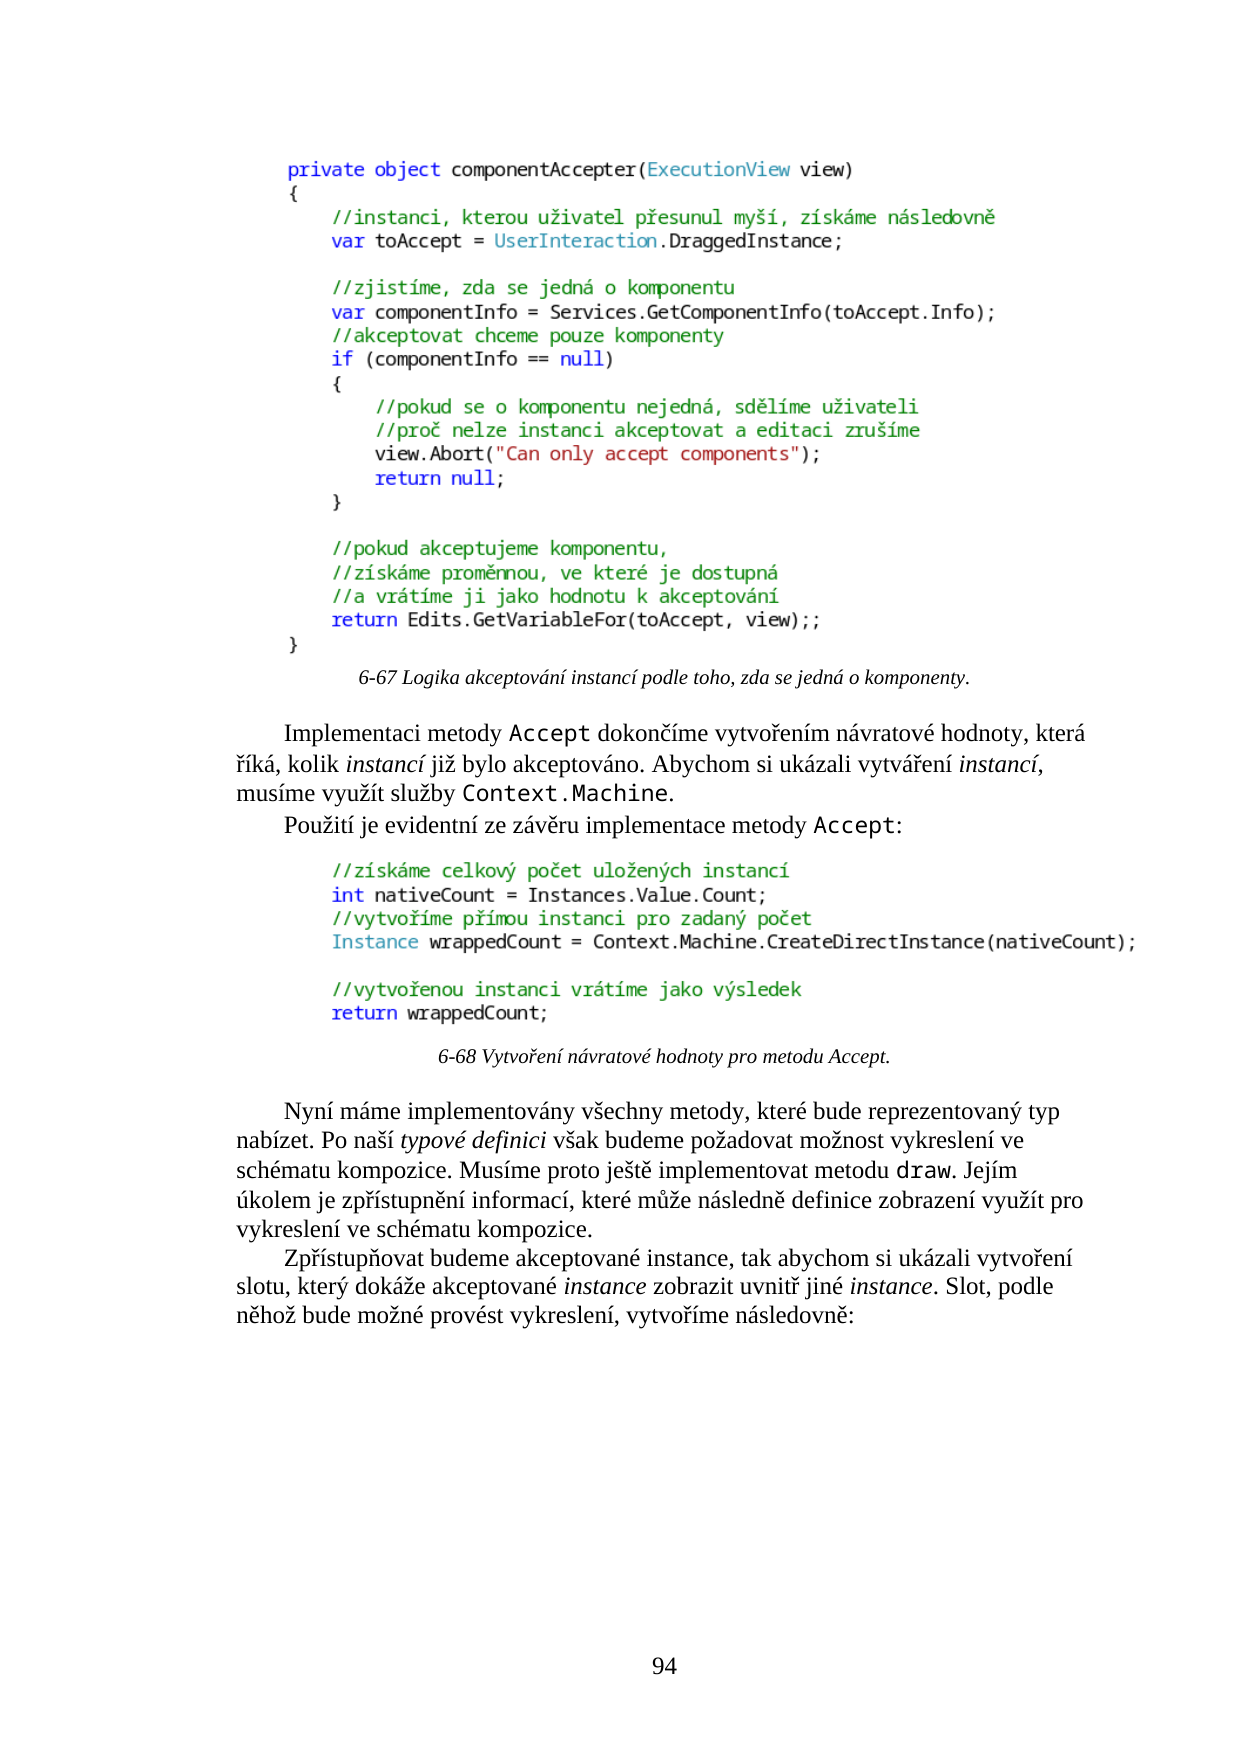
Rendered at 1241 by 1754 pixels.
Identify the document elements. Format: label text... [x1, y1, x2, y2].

text Použití je evidentní ze závěru implementace metody Accept: [236, 809, 1092, 840]
text Zpřístupňovat budeme akceptované instance, tak abychom si ukázali vytvoření slotu, který dokáže akceptované instance zobrazit uvnitř jiné instance. Slot, podle něhož bude možné provést vykreslení, vytvoříme následovně: [236, 1243, 1092, 1329]
text Nyní máme implementovány všechny metody, které bude reprezentovaný typ nabízet. Po naší typové definici však budeme požadovat možnost vykreslení ve schématu kompozice. Musíme proto ještě implementovat metodu draw. Jejím úkolem je zpřístupnění informací, které může následně definice zobrazení využít pro vykreslení ve schématu kompozice. [236, 1096, 1092, 1243]
text Implementaci metody Accept dokončíme vytvořením návratové hodnoty, která říká, kolik instancí již bylo akceptováno. Abychom si ukázali vytváření instancí, musíme využít služby Context.Machine. [236, 717, 1092, 809]
